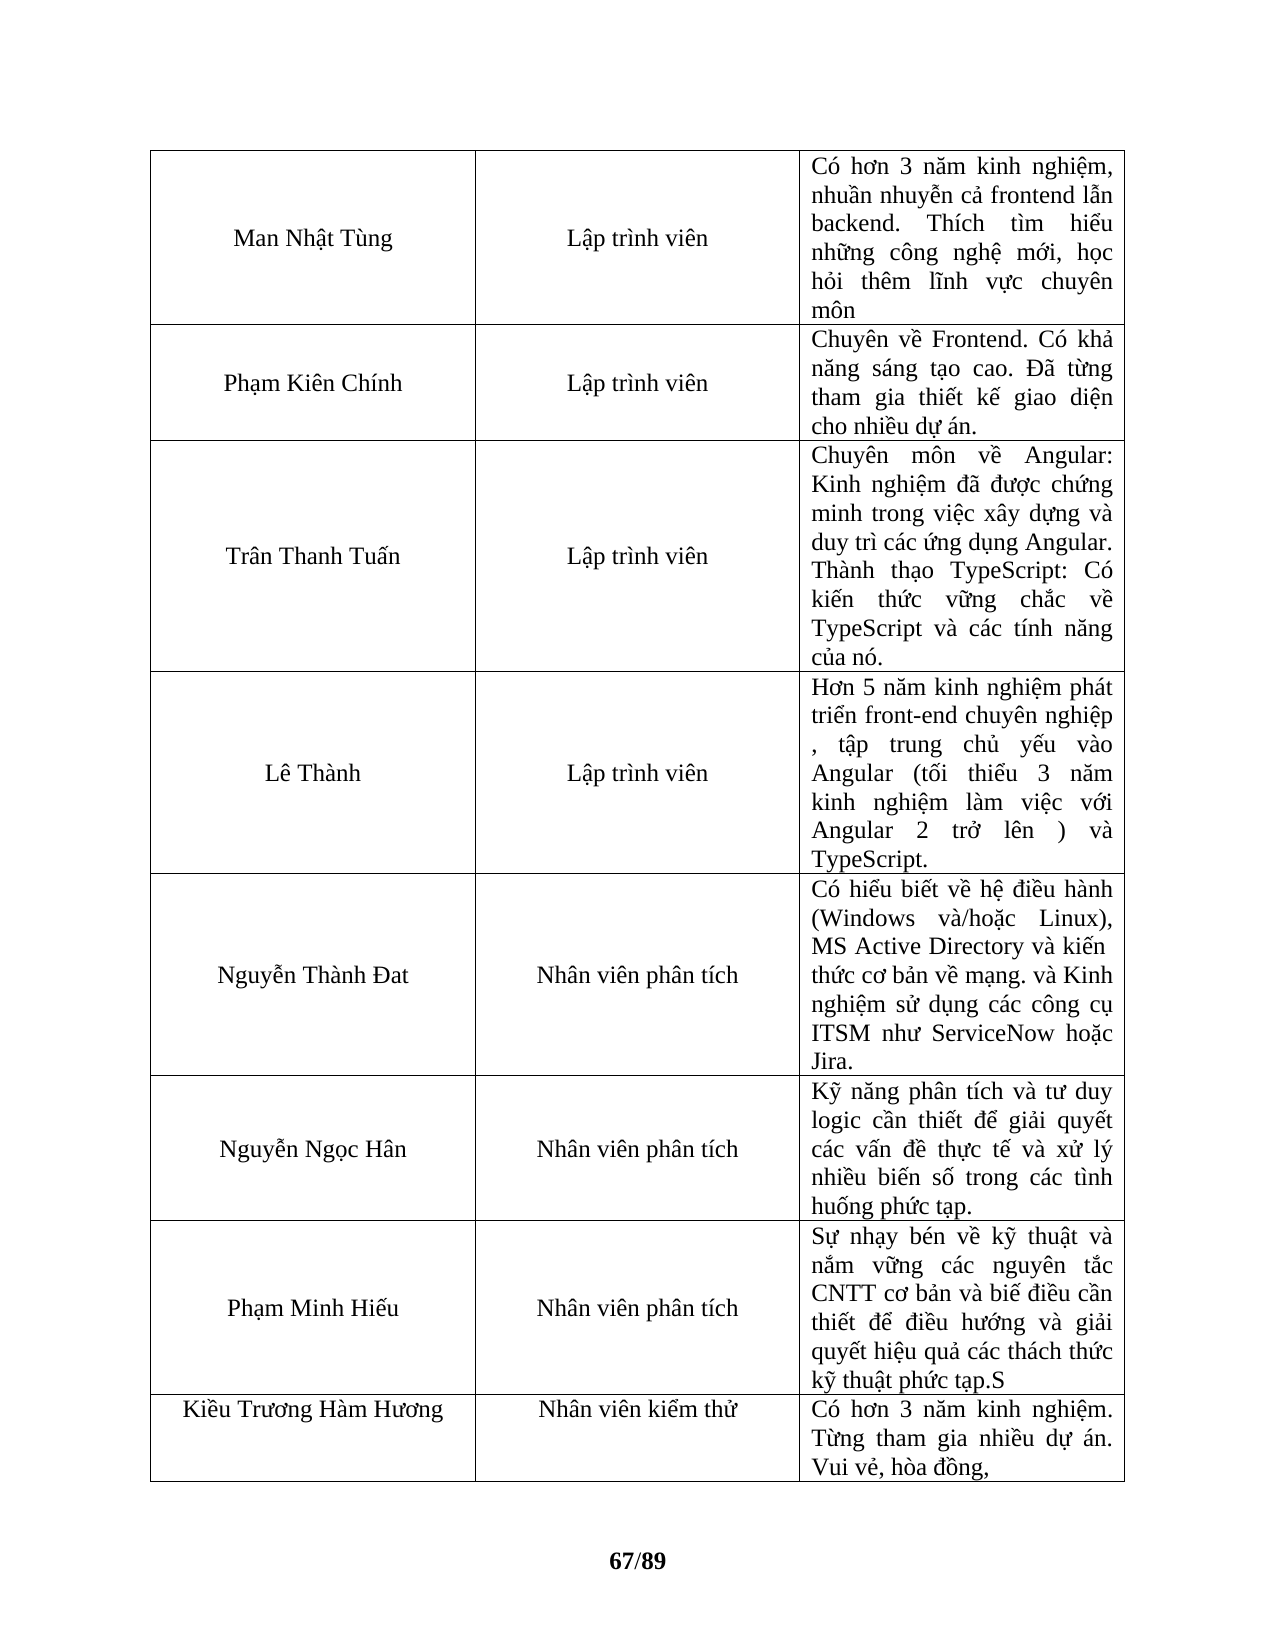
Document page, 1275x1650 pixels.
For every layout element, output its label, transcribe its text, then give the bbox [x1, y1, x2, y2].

table_cell Phạm Kiên Chính [151, 325, 475, 439]
table_cell Lập trình viên [476, 151, 799, 323]
table_cell Nhân viên phân tích [476, 874, 799, 1075]
table_cell Kỹ năng phân tích và tư duy logic cần thiết để giải quyết các vấn đề thực tế và xử lý nhiều biến số trong các tình huống phức tạp. [800, 1076, 1124, 1220]
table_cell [800, 1395, 1124, 1481]
table_cell Man Nhật Tùng [151, 151, 475, 323]
table_cell Nguyễn Ngọc Hân [151, 1076, 475, 1220]
table_cell Trân Thanh Tuấn [151, 441, 475, 671]
table_cell Có hơn 3 năm kinh nghiệm, nhuần nhuyễn cả frontend lẫn backend. Thích tìm hiểu những công nghệ mới, học hỏi thêm lĩnh vực chuyên môn [800, 151, 1124, 323]
table_cell Chuyên về Frontend. Có khả năng sáng tạo cao. Đã từng tham gia thiết kế giao diện cho nhiều dự án. [800, 325, 1124, 439]
table_cell Hơn 5 năm kinh nghiệm phát triển front-end chuyên nghiệp , tập trung chủ yếu vào Angular (tối thiểu 3 năm kinh nghiệm làm việc với Angular 2 trở lên ) và TypeScript. [800, 672, 1124, 873]
table_cell Lập trình viên [476, 325, 799, 439]
table_cell Sự nhạy bén về kỹ thuật và nắm vững các nguyên tắc CNTT cơ bản và biế điều cần thiết để điều hướng và giải quyết hiệu quả các thách thức kỹ thuật phức tạp.S [800, 1221, 1124, 1393]
table_cell Nguyễn Thành Đat [151, 874, 475, 1075]
table_cell Lập trình viên [476, 441, 799, 671]
table_cell Lê Thành [151, 672, 475, 873]
table_cell Nhân viên kiểm thử [476, 1395, 799, 1481]
table_cell Có hiểu biết về hệ điều hành (Windows và/hoặc Linux), MS Active Directory và kiến ​​thức cơ bản về mạng. và Kinh nghiệm sử dụng các công cụ ITSM như ServiceNow hoặc Jira. [800, 874, 1124, 1075]
table_cell Chuyên môn về Angular: Kinh nghiệm đã được chứng minh trong việc xây dựng và duy trì các ứng dụng Angular. Thành thạo TypeScript: Có kiến ​​thức vững chắc về TypeScript và các tính năng của nó. [800, 441, 1124, 671]
table_cell Phạm Minh Hiếu [151, 1221, 475, 1393]
table_cell Nhân viên phân tích [476, 1076, 799, 1220]
table_cell Lập trình viên [476, 672, 799, 873]
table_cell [151, 1395, 475, 1481]
table_cell Nhân viên phân tích [476, 1221, 799, 1393]
